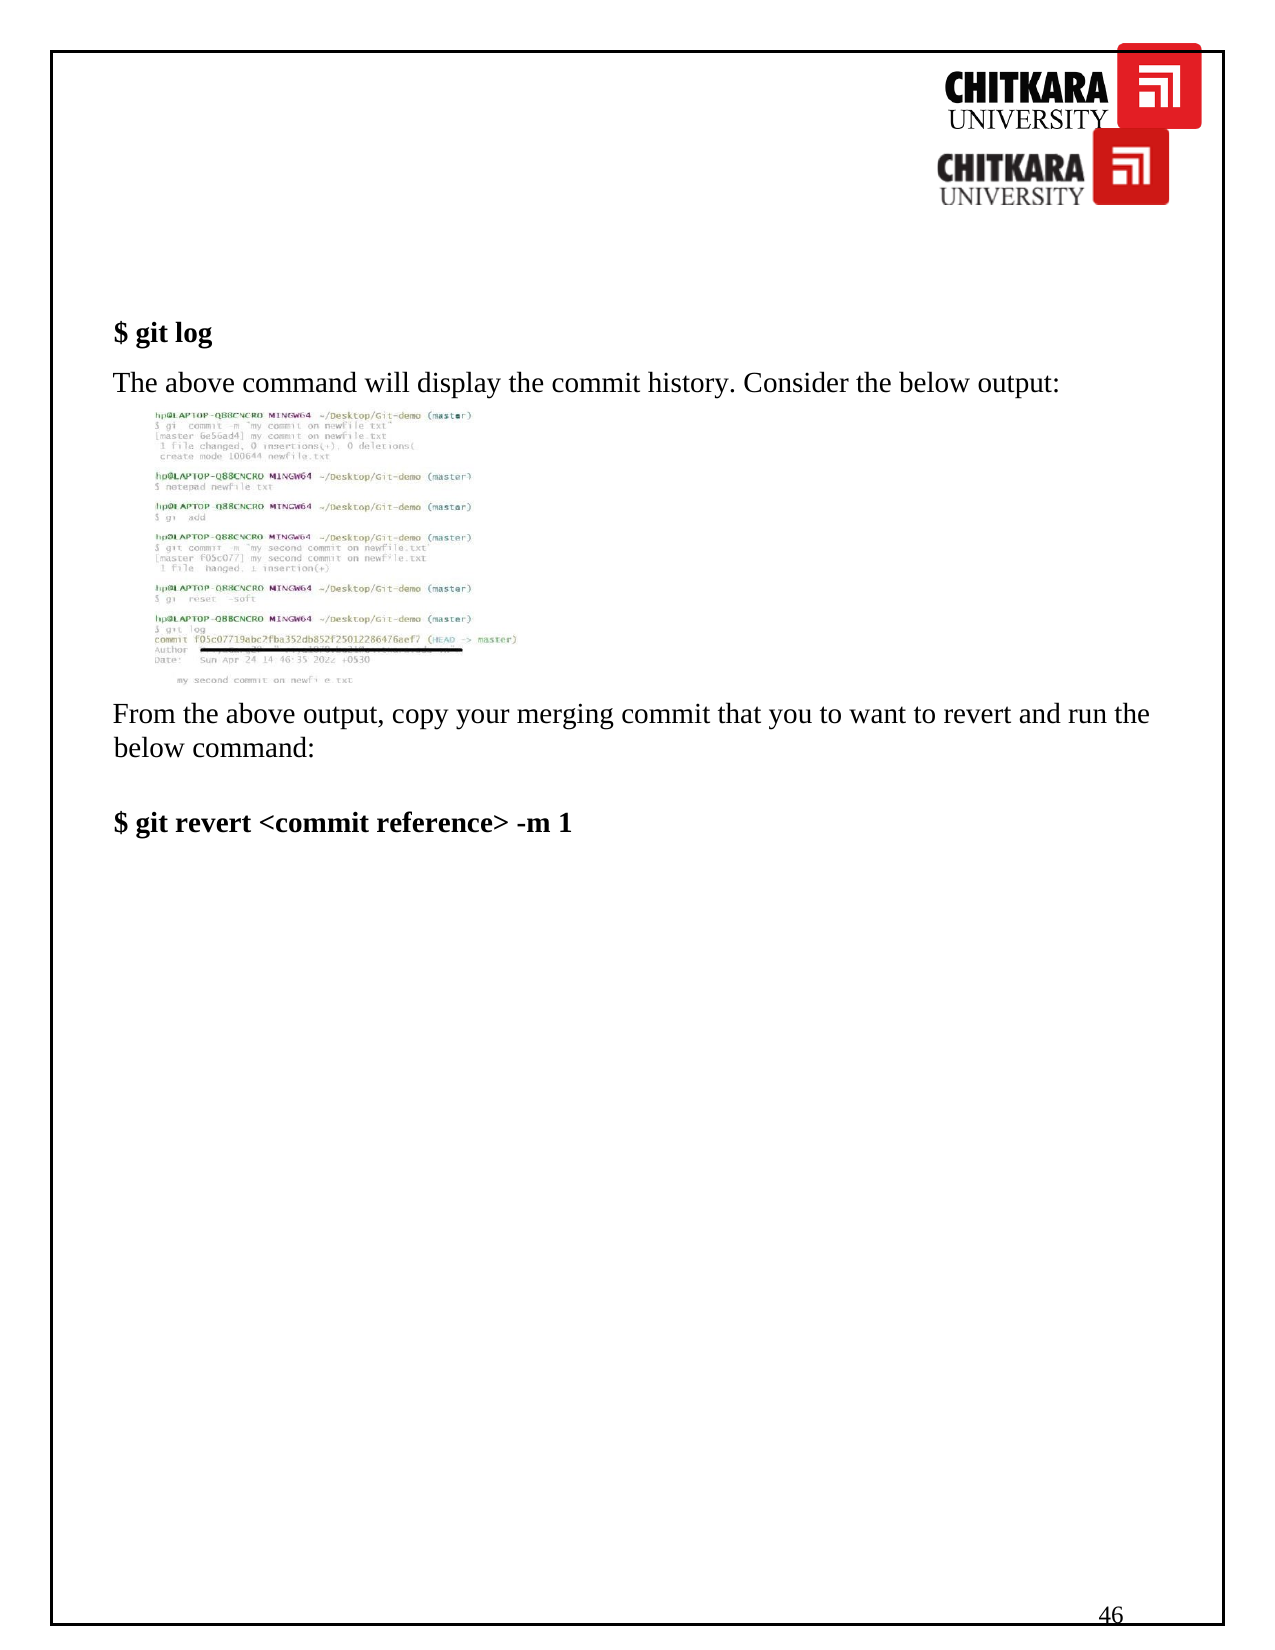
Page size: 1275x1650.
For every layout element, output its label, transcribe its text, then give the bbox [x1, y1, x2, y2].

text $ git revert <commit reference> -m 1 [113, 805, 1217, 839]
picture [154, 407, 518, 687]
text $ git log [113, 315, 1217, 349]
picture [937, 53, 1202, 205]
text The above command will display the commit history. Consider the below output: [112, 365, 1217, 399]
picture [945, 43, 1202, 50]
